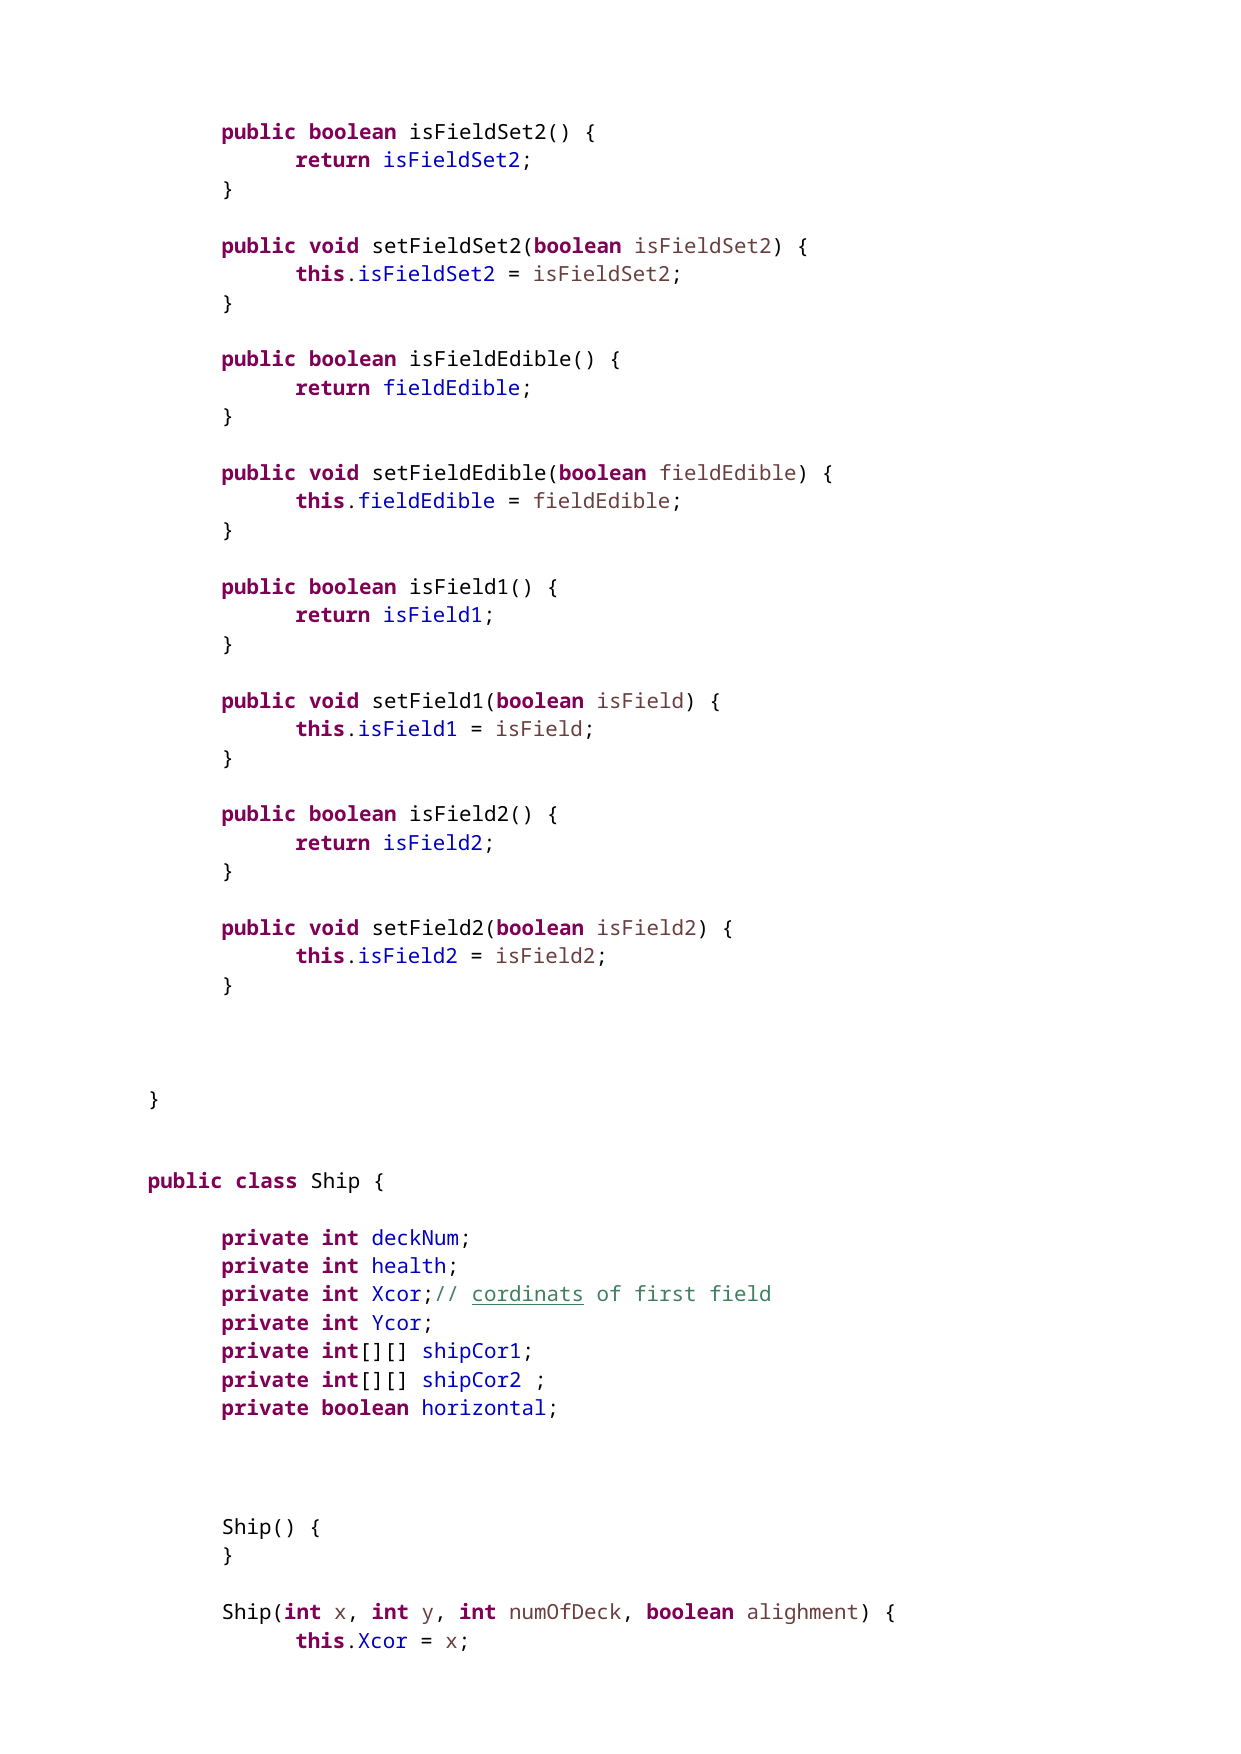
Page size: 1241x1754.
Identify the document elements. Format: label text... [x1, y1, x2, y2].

text private int deckNum; [148, 1223, 1152, 1251]
text this.isField2 = isField2; [148, 942, 1152, 970]
text this.isField1 = isField; [148, 714, 1152, 743]
text } [148, 743, 1152, 771]
text private boolean horizontal; [148, 1393, 1152, 1422]
text public boolean isFieldEdible() { [148, 344, 1152, 373]
text return isFieldSet2; [148, 145, 1152, 174]
text } [148, 401, 1152, 430]
text public class Ship { [148, 1166, 1152, 1194]
text private int Ycor; [148, 1308, 1152, 1336]
text } [148, 174, 1152, 202]
text } [148, 1084, 1152, 1112]
text public void setFieldEdible(boolean fieldEdible) { [148, 458, 1152, 487]
text return isField2; [148, 828, 1152, 856]
text public boolean isFieldSet2() { [148, 117, 1152, 145]
text private int[][] shipCor1; [148, 1336, 1152, 1365]
text Ship(int x, int y, int numOfDeck, boolean alighment) { [148, 1597, 1152, 1626]
text private int Xcor;// cordinats of first field [148, 1279, 1152, 1308]
text public void setField2(boolean isField2) { [148, 913, 1152, 942]
text public boolean isField2() { [148, 799, 1152, 828]
text this.Xcor = x; [148, 1626, 1152, 1654]
text public void setField1(boolean isField) { [148, 686, 1152, 714]
text } [148, 970, 1152, 998]
text this.fieldEdible = fieldEdible; [148, 487, 1152, 515]
text public boolean isField1() { [148, 572, 1152, 600]
text return isField1; [148, 600, 1152, 629]
text private int[][] shipCor2 ; [148, 1365, 1152, 1393]
text } [148, 515, 1152, 543]
text } [148, 288, 1152, 316]
text private int health; [148, 1251, 1152, 1279]
text } [148, 1541, 1152, 1569]
text } [148, 856, 1152, 885]
text public void setFieldSet2(boolean isFieldSet2) { [148, 231, 1152, 259]
text return fieldEdible; [148, 373, 1152, 401]
text this.isFieldSet2 = isFieldSet2; [148, 259, 1152, 288]
text } [148, 629, 1152, 657]
text Ship() { [148, 1512, 1152, 1541]
